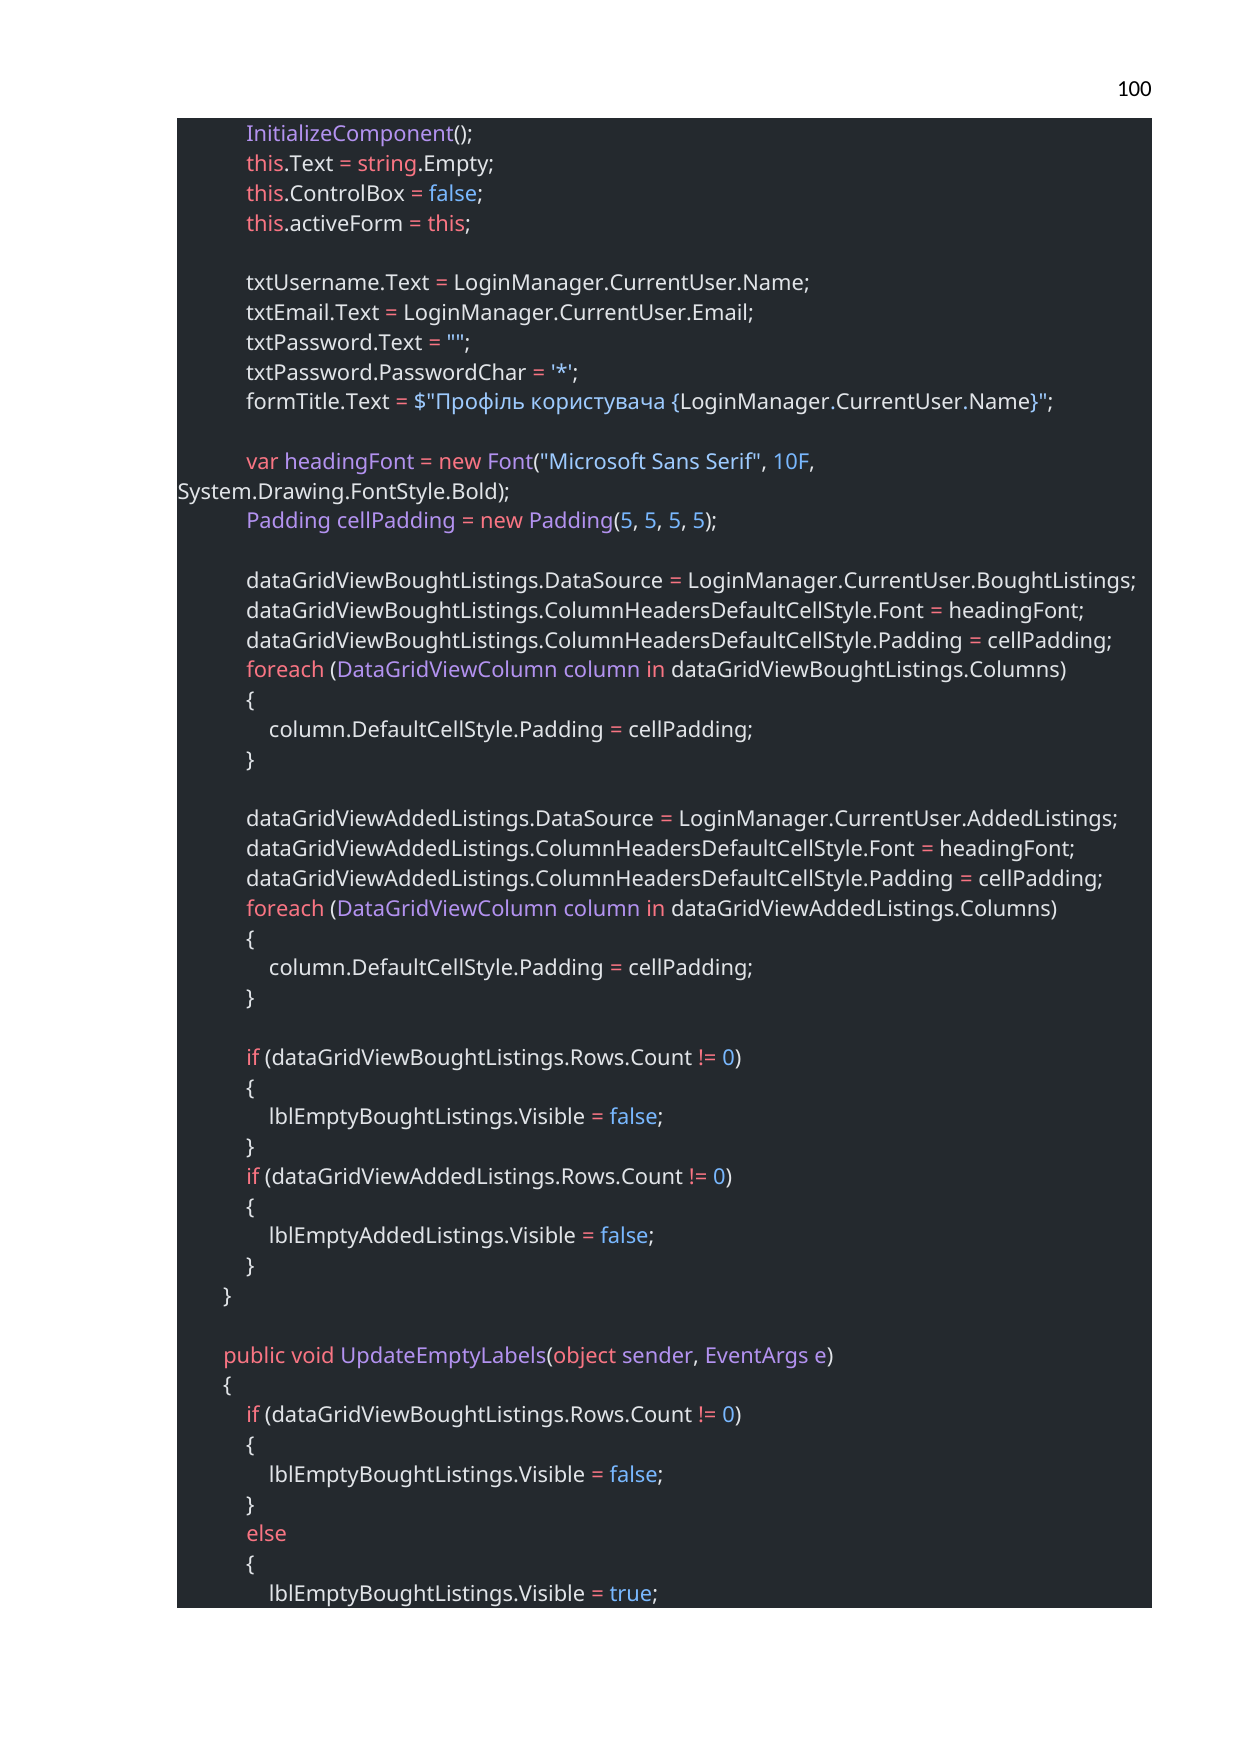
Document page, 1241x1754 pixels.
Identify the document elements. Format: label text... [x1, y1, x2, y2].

text if (dataGridViewBoughtListings.Rows.Count != 0) [177, 1042, 1152, 1071]
text lblEmptyBoughtListings.Visible = false; [177, 1459, 1152, 1488]
text var headingFont = new Font("Microsoft Sans Serif", 10F, System.Drawing.FontStyle.Bold); [177, 446, 1152, 505]
text } [177, 1131, 1152, 1161]
text } [177, 1250, 1152, 1280]
text this.ControlBox = false; [177, 178, 1152, 207]
text dataGridViewBoughtListings.ColumnHeadersDefaultCellStyle.Font = headingFont; [177, 595, 1152, 624]
text Padding cellPadding = new Padding(5, 5, 5, 5); [177, 505, 1152, 535]
text public void UpdateEmptyLabels(object sender, EventArgs e) [177, 1339, 1152, 1369]
text txtEmail.Text = LoginManager.CurrentUser.Email; [177, 297, 1152, 327]
text { [177, 1429, 1152, 1459]
text dataGridViewAddedListings.ColumnHeadersDefaultCellStyle.Padding = cellPadding; [177, 863, 1152, 893]
text { [177, 1191, 1152, 1220]
text lblEmptyBoughtListings.Visible = false; [177, 1101, 1152, 1131]
text } [177, 1280, 1152, 1310]
text { [177, 1369, 1152, 1399]
text txtUsername.Text = LoginManager.CurrentUser.Name; [177, 267, 1152, 297]
text dataGridViewBoughtListings.ColumnHeadersDefaultCellStyle.Padding = cellPadding; [177, 624, 1152, 654]
text formTitle.Text = $"Профіль користувача {LoginManager.CurrentUser.Name}"; [177, 386, 1152, 416]
text column.DefaultCellStyle.Padding = cellPadding; [177, 952, 1152, 982]
text } [177, 744, 1152, 773]
text lblEmptyAddedListings.Visible = false; [177, 1220, 1152, 1250]
text this.activeForm = this; [177, 207, 1152, 237]
text { [177, 1071, 1152, 1101]
text { [177, 1548, 1152, 1578]
text else [177, 1518, 1152, 1548]
text dataGridViewAddedListings.ColumnHeadersDefaultCellStyle.Font = headingFont; [177, 833, 1152, 863]
text txtPassword.PasswordChar = '*'; [177, 356, 1152, 386]
text if (dataGridViewBoughtListings.Rows.Count != 0) [177, 1399, 1152, 1429]
text this.Text = string.Empty; [177, 148, 1152, 178]
text txtPassword.Text = ""; [177, 327, 1152, 356]
text } [177, 1488, 1152, 1518]
text if (dataGridViewAddedListings.Rows.Count != 0) [177, 1161, 1152, 1191]
text InitializeComponent(); [177, 118, 1152, 148]
text lblEmptyBoughtListings.Visible = true; [177, 1578, 1152, 1608]
text column.DefaultCellStyle.Padding = cellPadding; [177, 714, 1152, 744]
text { [177, 684, 1152, 714]
text } [177, 982, 1152, 1012]
text dataGridViewBoughtListings.DataSource = LoginManager.CurrentUser.BoughtListings; [177, 565, 1152, 595]
text { [177, 922, 1152, 952]
text foreach (DataGridViewColumn column in dataGridViewBoughtListings.Columns) [177, 654, 1152, 684]
text foreach (DataGridViewColumn column in dataGridViewAddedListings.Columns) [177, 893, 1152, 922]
text dataGridViewAddedListings.DataSource = LoginManager.CurrentUser.AddedListings; [177, 803, 1152, 833]
